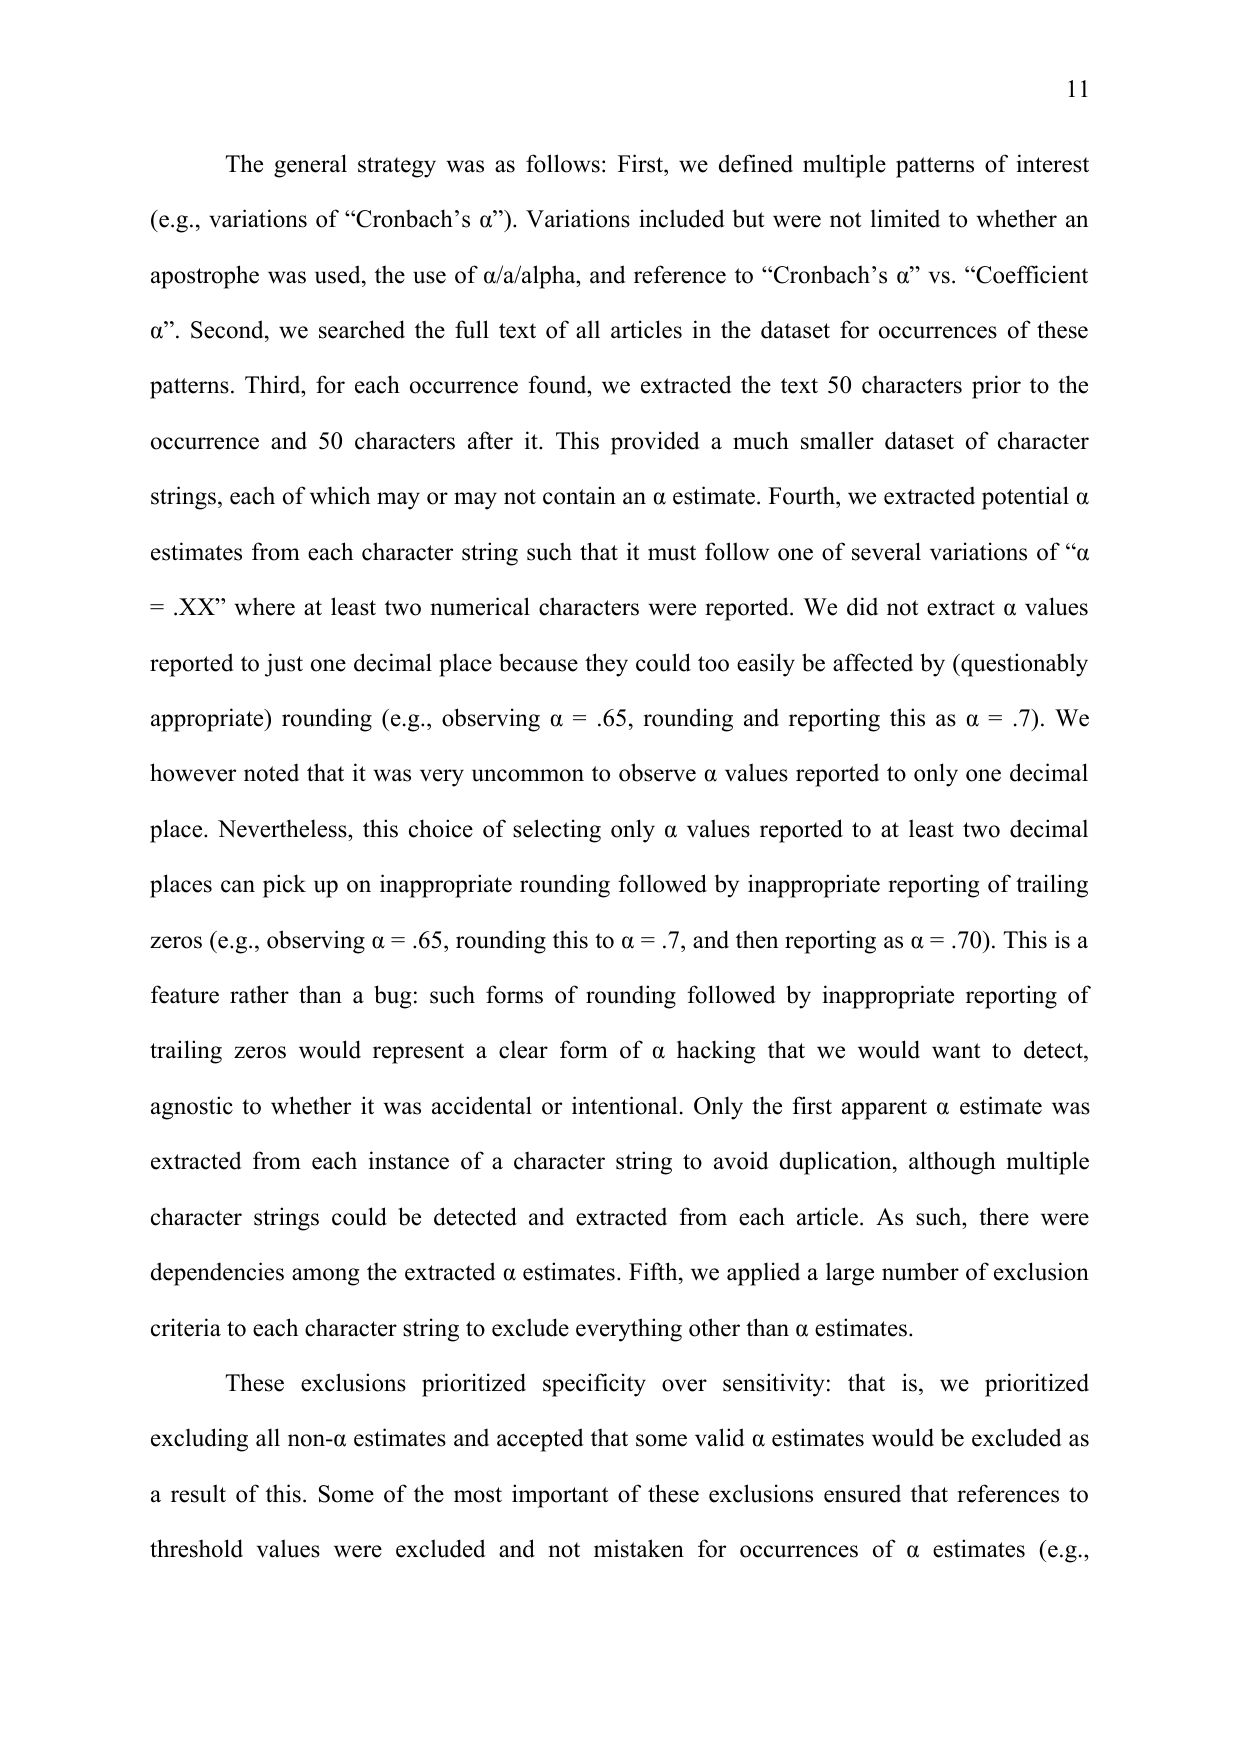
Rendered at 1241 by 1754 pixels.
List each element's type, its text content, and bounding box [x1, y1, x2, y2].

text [150, 1369, 1090, 1563]
text The general strategy was as follows: First, we defined multiple patterns of interest (e.g., variations of “Cronbach’s α”). Variations included but were not limited to whether an apostrophe was used, the use of α/a/alpha, and reference to “Cronbach’s α” vs. “Coefficient α”. Second, we searched the full text of all articles in the dataset for occurrences of these patterns. Third, for each occurrence found, we extracted the text 50 characters prior to the occurrence and 50 characters after it. This provided a much smaller dataset of character strings, each of which may or may not contain an α estimate. Fourth, we extracted potential α estimates from each character string such that it must follow one of several variations of “α = .XX” where at least two numerical characters were reported. We did not extract α values reported to just one decimal place because they could too easily be affected by (questionably appropriate) rounding (e.g., observing α = .65, rounding and reporting this as α = .7). We however noted that it was very uncommon to observe α values reported to only one decimal place. Nevertheless, this choice of selecting only α values reported to at least two decimal places can pick up on inappropriate rounding followed by inappropriate reporting of trailing zeros (e.g., observing α = .65, rounding this to α = .7, and then reporting as α = .70). This is a feature rather than a bug: such forms of rounding followed by inappropriate reporting of trailing zeros would represent a clear form of α hacking that we would want to detect, agnostic to whether it was accidental or intentional. Only the first apparent α estimate was extracted from each instance of a character string to avoid duplication, although multiple character strings could be detected and extracted from each article. As such, there were dependencies among the extracted α estimates. Fifth, we applied a large number of exclusion criteria to each character string to exclude everything other than α estimates. [150, 150, 1090, 1341]
